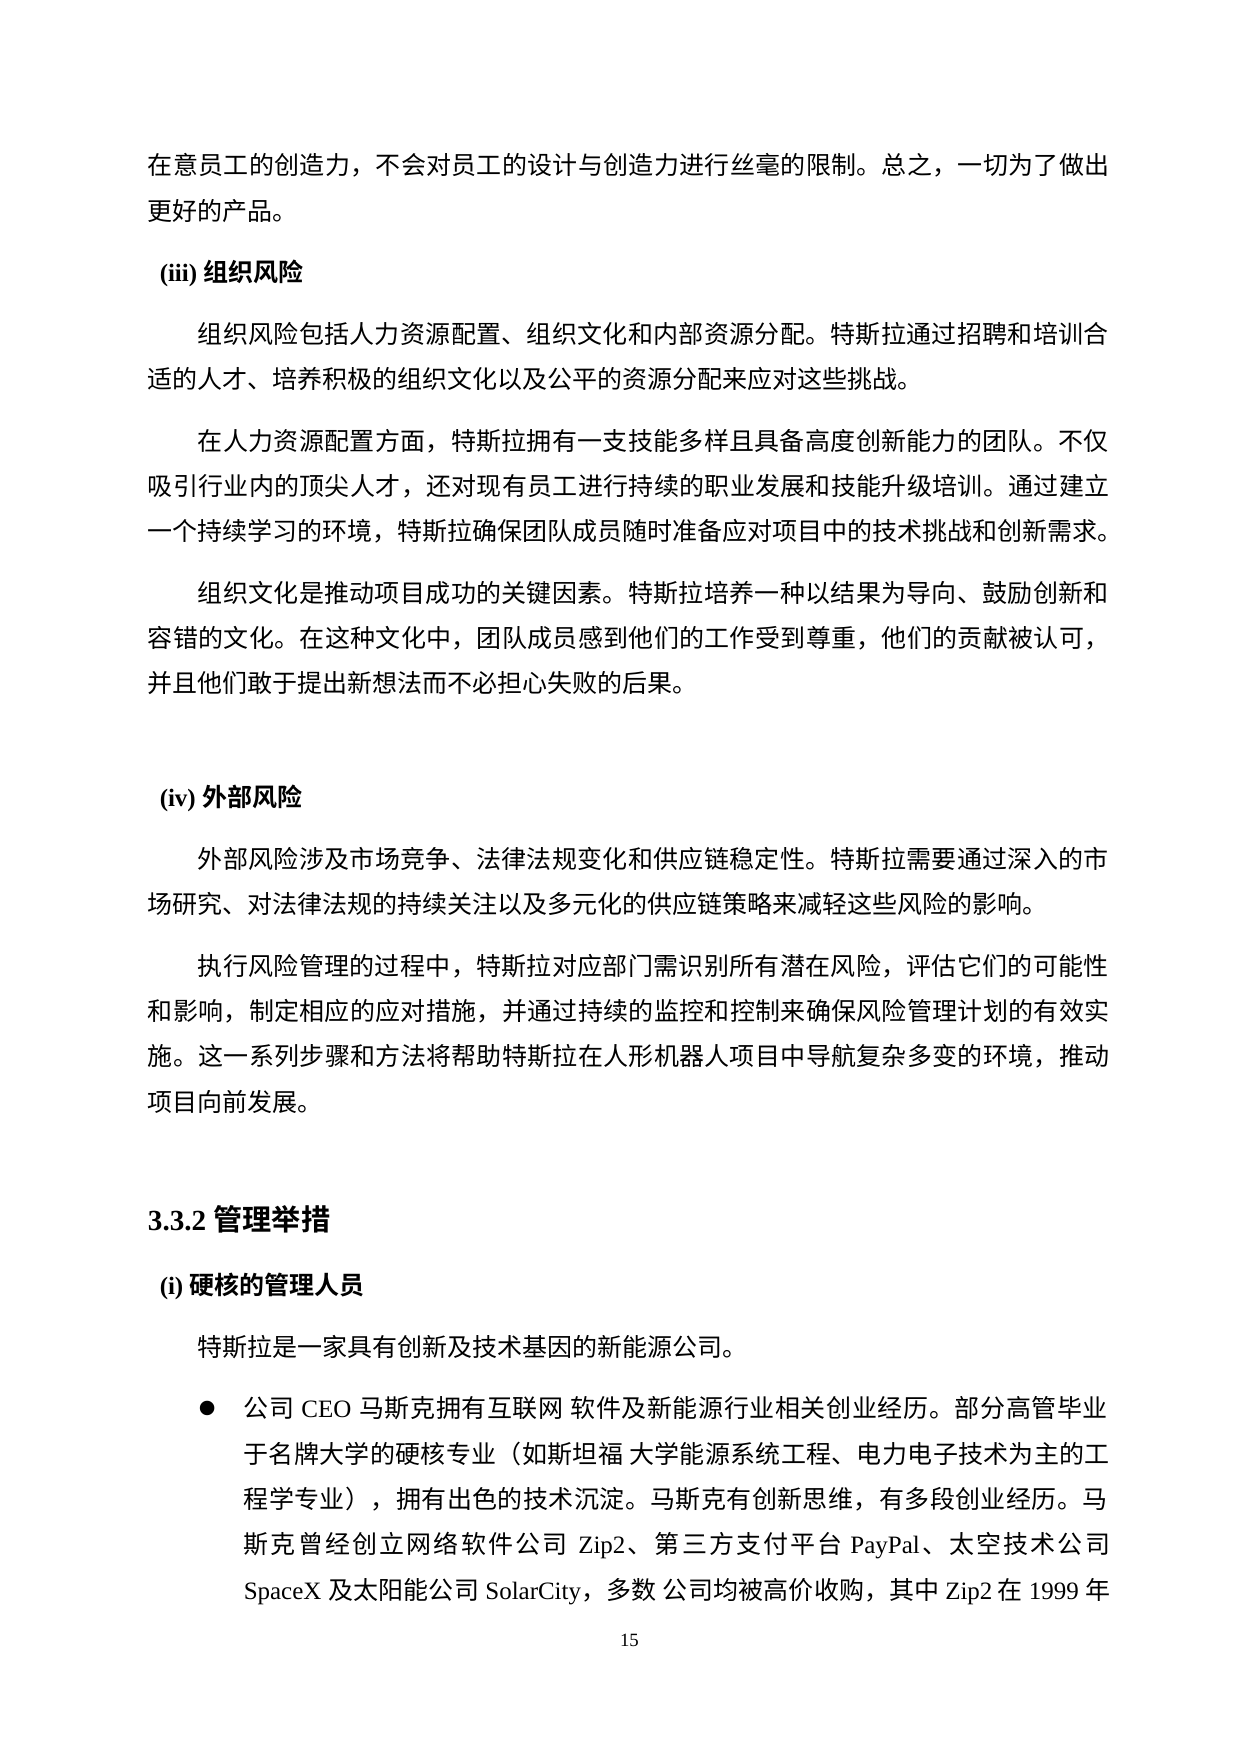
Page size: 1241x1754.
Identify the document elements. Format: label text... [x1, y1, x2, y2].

list 特斯拉是一家具有创新及技术基因的新能源公司。 [148, 1327, 1110, 1364]
list 组织文化是推动项目成功的关键因素。特斯拉培养一种以结果为导向、鼓励创新和容错的文化。在这种文化中，团队成员感到他们的工作受到尊重，他们的贡献被认可，并且他们敢于提出新想法而不必担心失败的后果。 [148, 573, 1110, 700]
list 外部风险涉及市场竞争、法律法规变化和供应链稳定性。特斯拉需要通过深入的市场研究、对法律法规的持续关注以及多元化的供应链策略来减轻这些风险的影响。 [148, 839, 1110, 921]
list 组织风险 [159, 253, 1110, 289]
list 在人力资源配置方面，特斯拉拥有一支技能多样且具备高度创新能力的团队。不仅吸引行业内的顶尖人才，还对现有员工进行持续的职业发展和技能升级培训。通过建立一个持续学习的环境，特斯拉确保团队成员随时准备应对项目中的技术挑战和创新需求。 [148, 421, 1110, 548]
text 3.3.2 管理举措 [148, 1197, 1110, 1239]
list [198, 1389, 1110, 1606]
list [148, 146, 1110, 227]
list 外部风险 [159, 778, 1110, 814]
list 执行风险管理的过程中，特斯拉对应部门需识别所有潜在风险，评估它们的可能性和影响，制定相应的应对措施，并通过持续的监控和控制来确保风险管理计划的有效实施。这一系列步骤和方法将帮助特斯拉在人形机器人项目中导航复杂多变的环境，推动项目向前发展。 [148, 946, 1110, 1118]
list 硬核的管理人员 [159, 1266, 1110, 1302]
list 组织风险包括人力资源配置、组织文化和内部资源分配。特斯拉通过招聘和培训合适的人才、培养积极的组织文化以及公平的资源分配来应对这些挑战。 [148, 314, 1110, 396]
